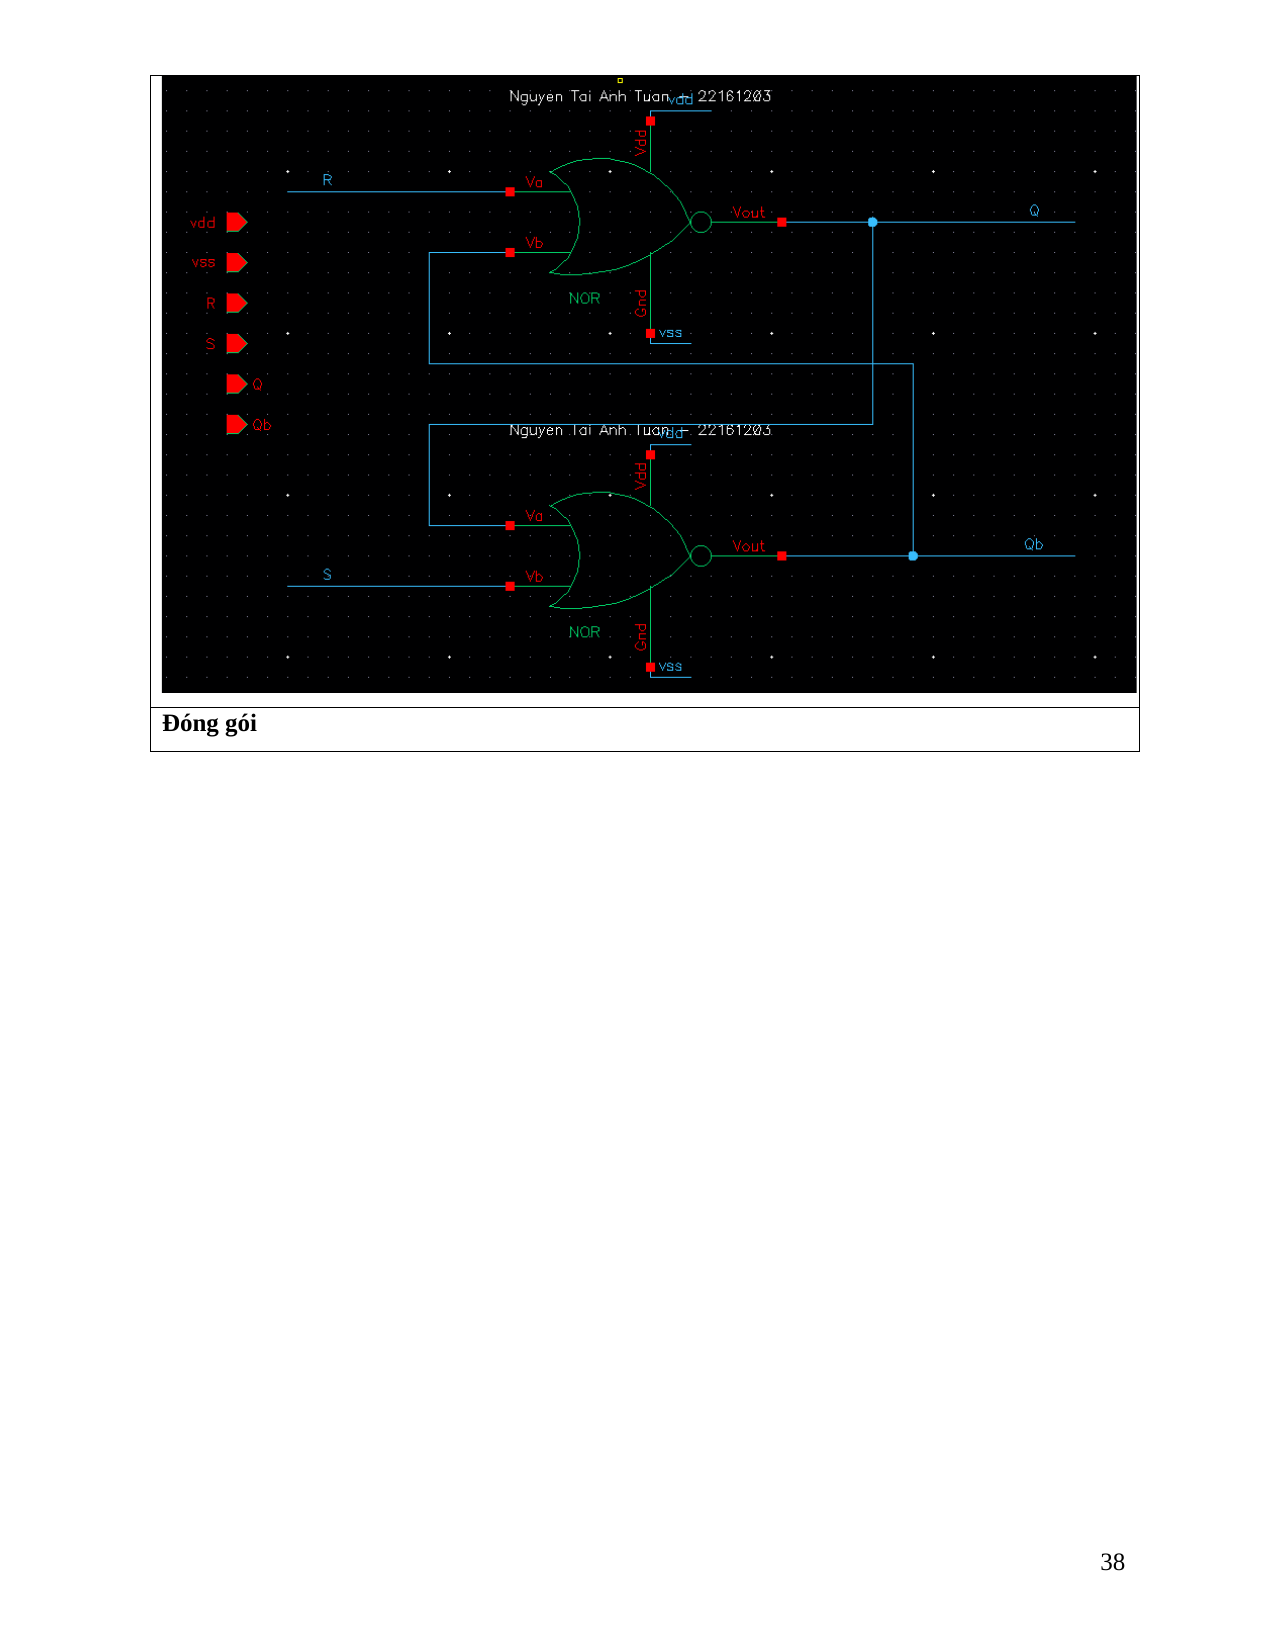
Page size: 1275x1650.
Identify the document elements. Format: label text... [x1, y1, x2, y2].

table_header Sơ đồ nguyên lý [151, 76, 1139, 707]
picture [161, 76, 1137, 693]
table_cell Đóng gói [151, 708, 1139, 751]
